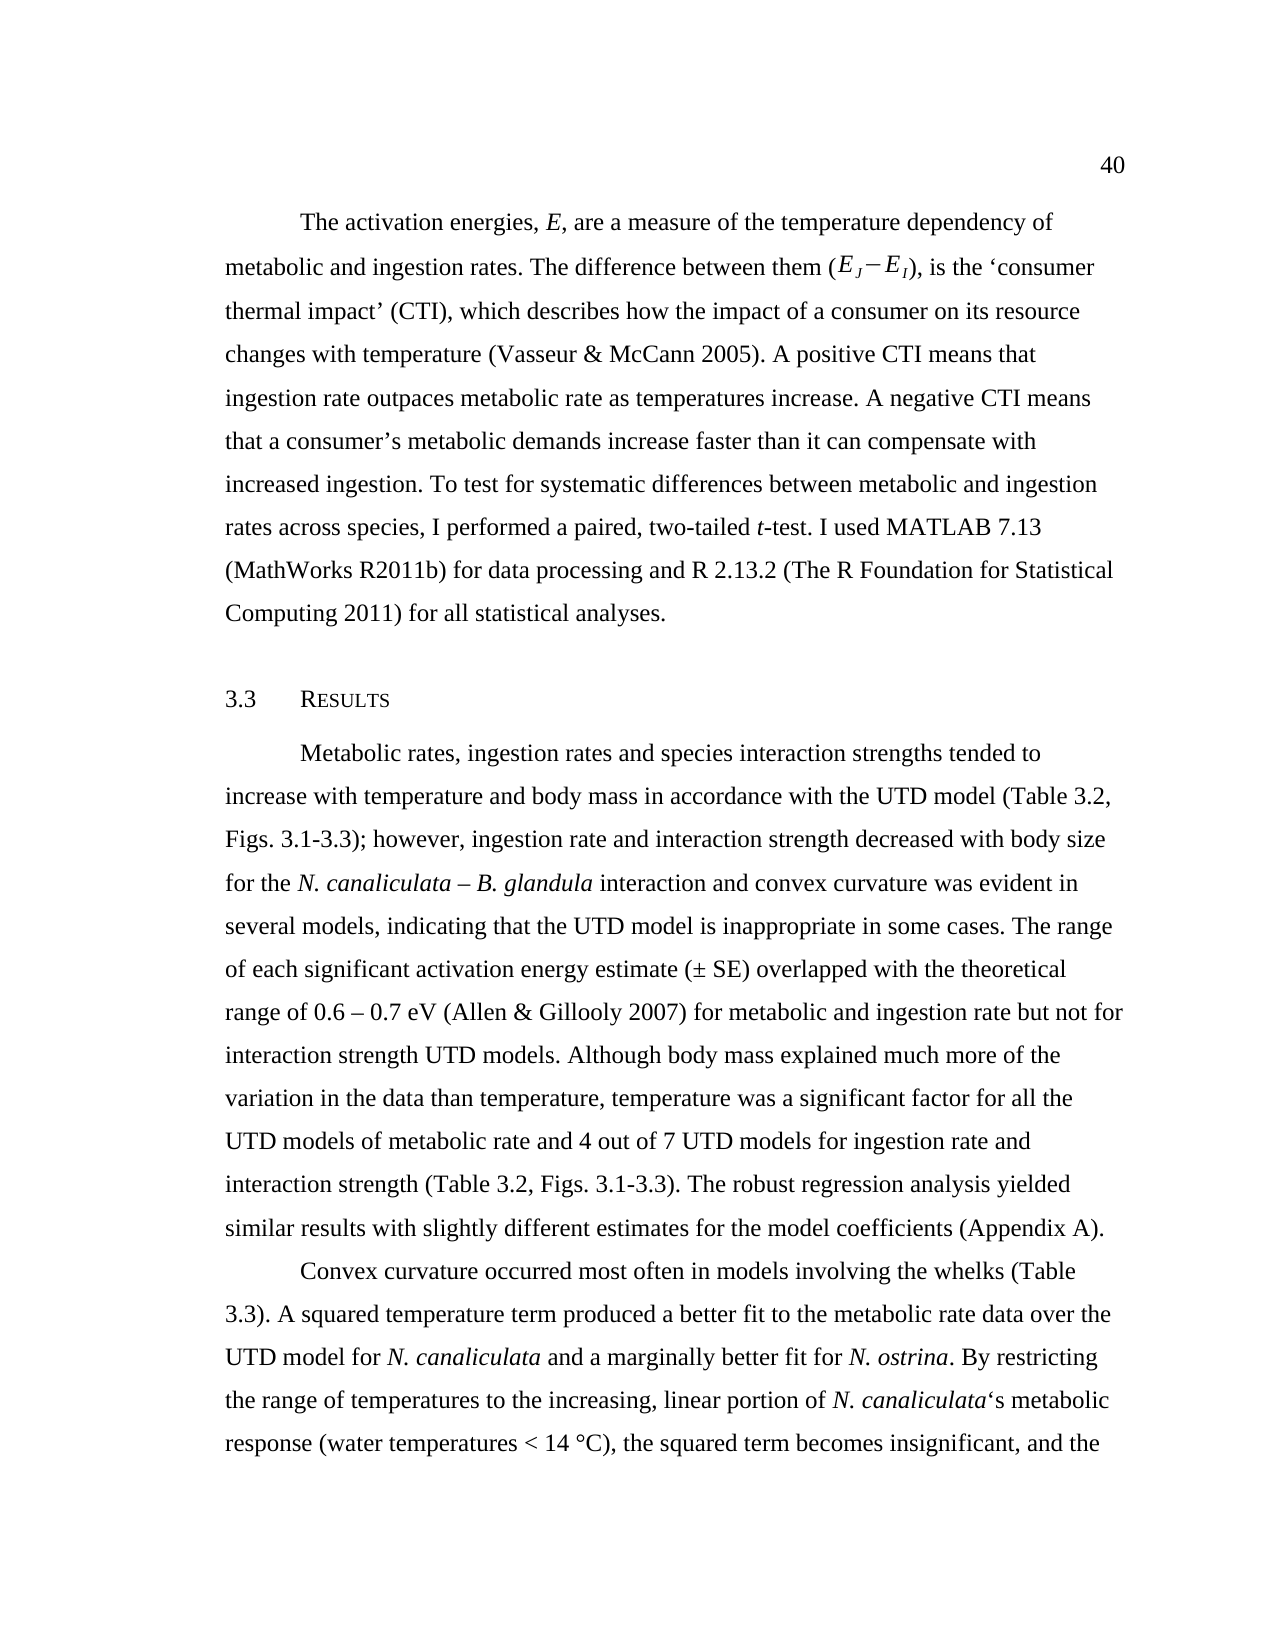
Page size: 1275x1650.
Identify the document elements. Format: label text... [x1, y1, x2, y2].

text The activation energies, E, are a measure of the temperature dependency of metabolic and ingestion rates. The difference between them (), is the ‘consumer thermal impact’ (CTI), which describes how the impact of a consumer on its resource changes with temperature (Vasseur & McCann 2005). A positive CTI means that ingestion rate outpaces metabolic rate as temperatures increase. A negative CTI means that a consumer’s metabolic demands increase faster than it can compensate with increased ingestion. To test for systematic differences between metabolic and ingestion rates across species, I performed a paired, two-tailed t-test. I used MATLAB 7.13 (MathWorks R2011b) for data processing and R 2.13.2 (The R Foundation for Statistical Computing 2011) for all statistical analyses. [225, 207, 1125, 627]
text Metabolic rates, ingestion rates and species interaction strengths tended to increase with temperature and body mass in accordance with the UTD model (Table 3.2, Figs. 3.1-3.3); however, ingestion rate and interaction strength decreased with body size for the N. canaliculata – B. glandula interaction and convex curvature was evident in several models, indicating that the UTD model is inappropriate in some cases. The range of each significant activation energy estimate (± SE) overlapped with the theoretical range of 0.6 – 0.7 eV (Allen & Gillooly 2007) for metabolic and ingestion rate but not for interaction strength UTD models. Although body mass explained much more of the variation in the data than temperature, temperature was a significant factor for all the UTD models of metabolic rate and 4 out of 7 UTD models for ingestion rate and interaction strength (Table 3.2, Figs. 3.1-3.3). The robust regression analysis yielded similar results with slightly different estimates for the model coefficients (Appendix A). [225, 738, 1125, 1241]
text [225, 1256, 1125, 1457]
text 3.3 Results [225, 684, 1125, 713]
